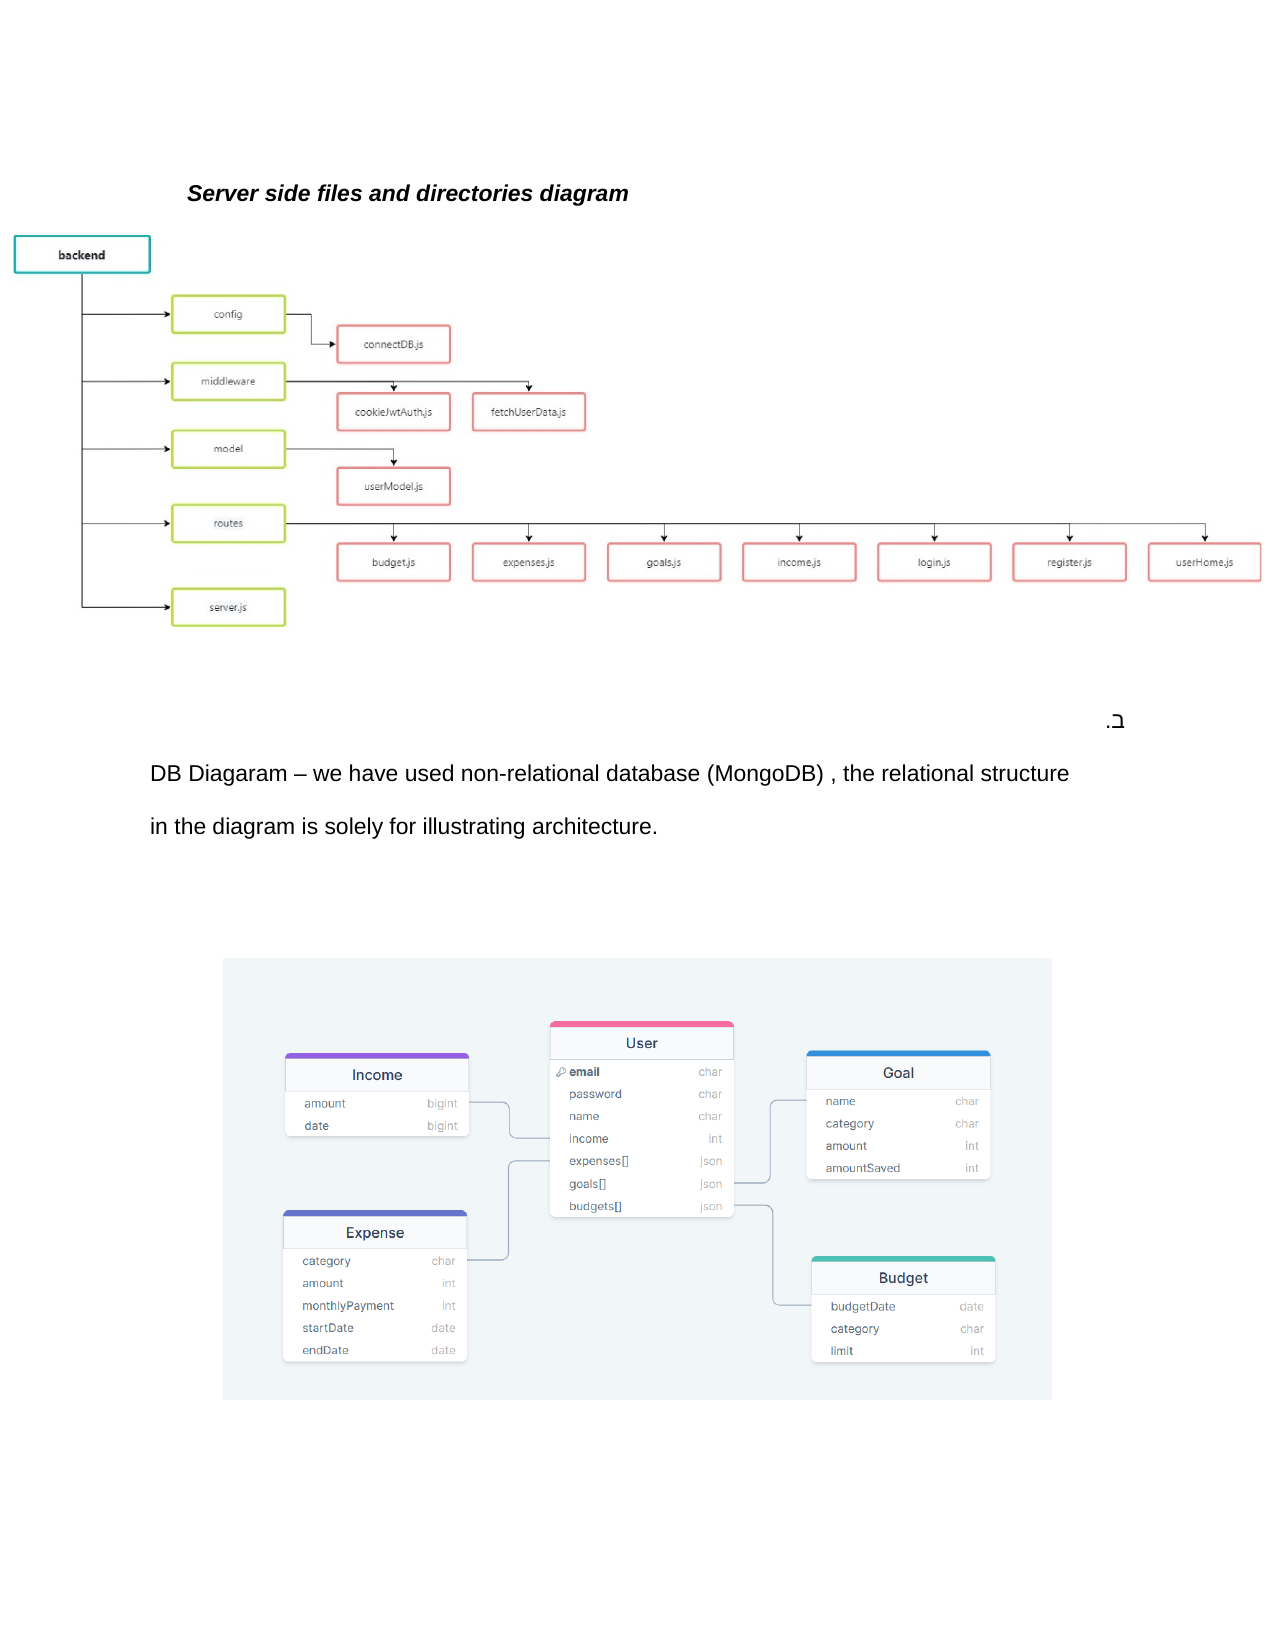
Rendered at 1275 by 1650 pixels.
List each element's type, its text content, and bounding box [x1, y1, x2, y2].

text Server side files and directories diagram [187, 180, 1125, 207]
text ב. [187, 707, 1125, 734]
picture [223, 958, 1052, 1400]
text DB Diagaram – we have used non-relational database (MongoDB) , the relational structure in the diagram is solely for illustrating architecture. [150, 760, 1088, 839]
picture [13, 235, 1262, 627]
